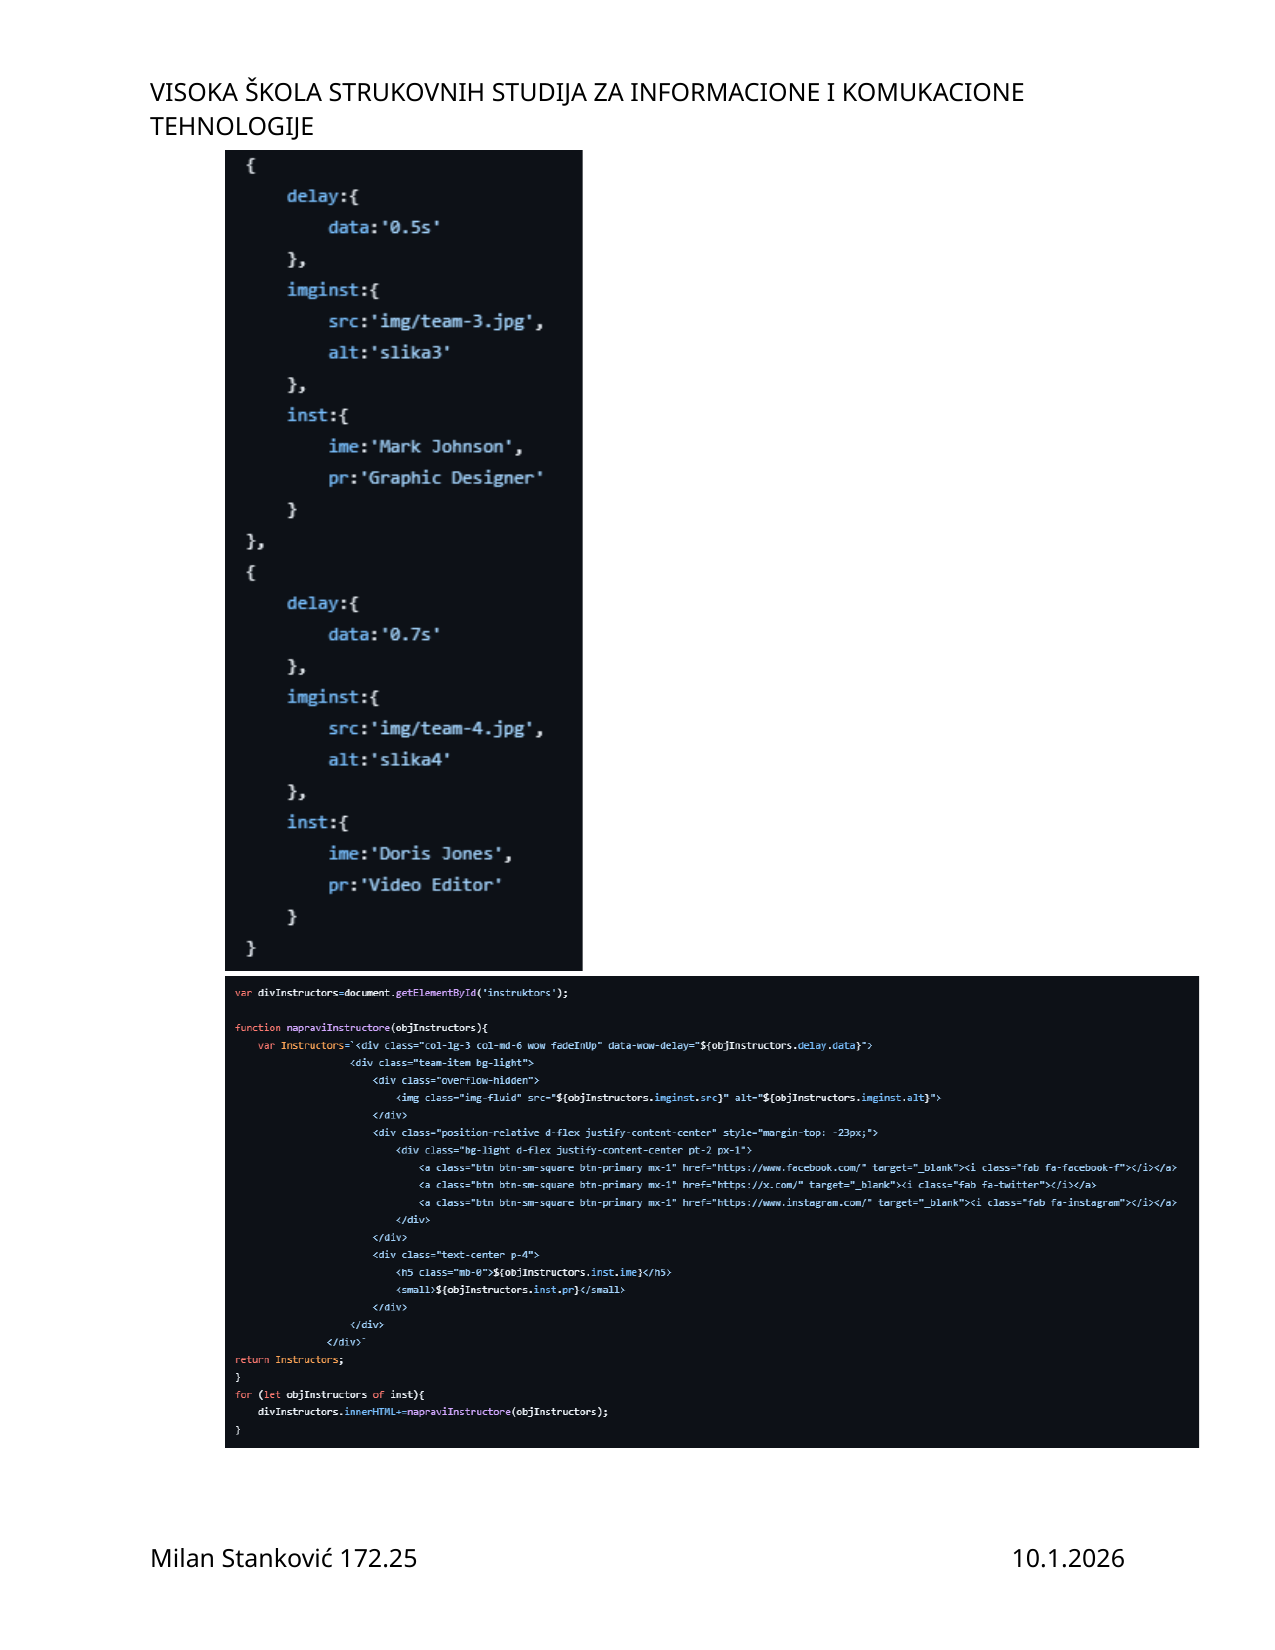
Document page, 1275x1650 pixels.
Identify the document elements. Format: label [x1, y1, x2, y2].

picture [225, 150, 583, 971]
picture [225, 976, 1200, 1448]
